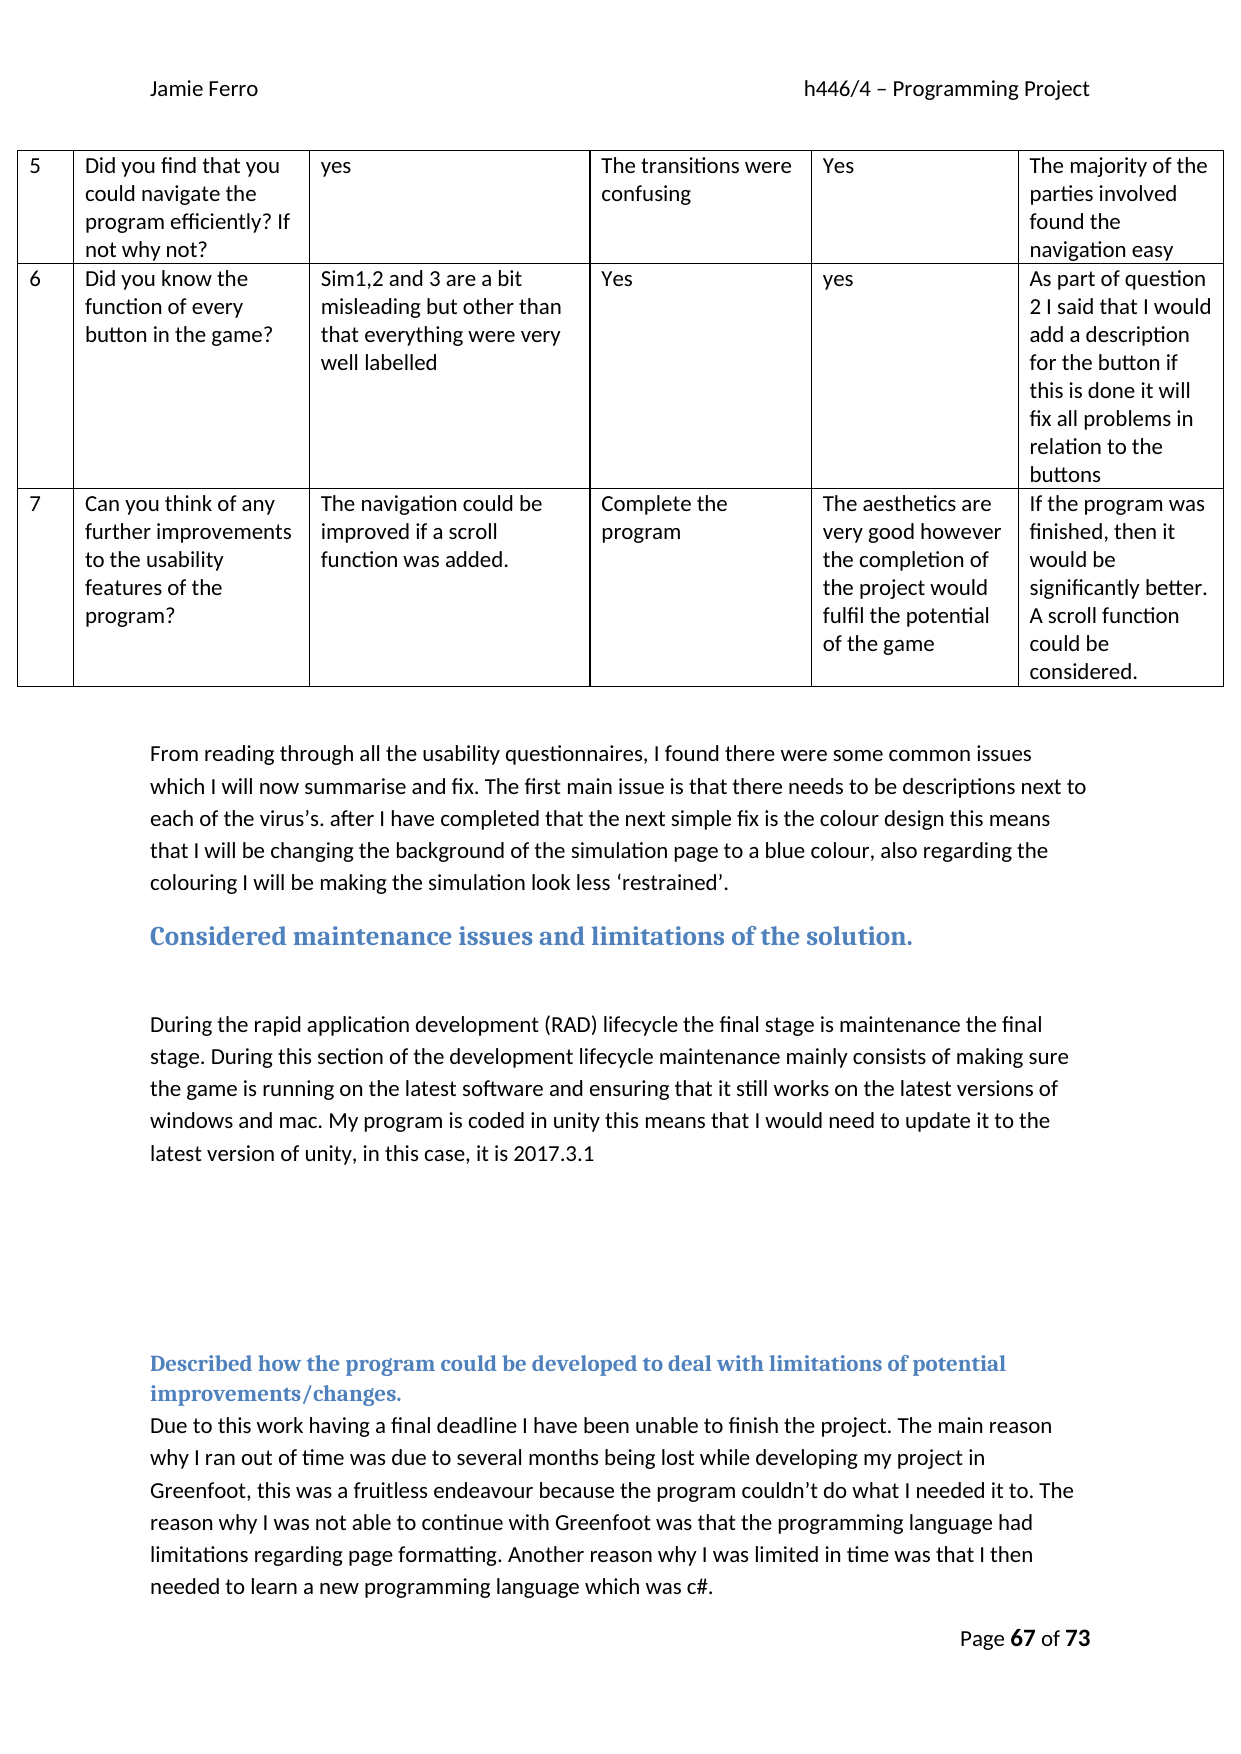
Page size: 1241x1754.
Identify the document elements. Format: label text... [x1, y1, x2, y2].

table_cell Yes [812, 151, 1018, 263]
table_cell Can you think of any further improvements to the usability features of the program? [74, 489, 309, 686]
table_cell 6 [18, 264, 73, 488]
table_cell The aesthetics are very good however the completion of the project would fulfil the potential of the game [812, 489, 1018, 686]
table_cell If the program was finished, then it would be significantly better. A scroll function could be considered. [1019, 489, 1223, 686]
table_cell yes [310, 151, 589, 263]
subtitle Considered maintenance issues and limitations of the solution. [150, 921, 1090, 952]
table_cell 7 [18, 489, 73, 686]
text Due to this work having a final deadline I have been unable to finish the project. The main reason why I ran out of time was due to several months being lost while developing my project in Greenfoot, this was a fruitless endeavour because the program couldn’t do what I needed it to. The reason why I was not able to continue with Greenfoot was that the programming language had limitations regarding page formatting. Another reason why I was limited in time was that I then needed to learn a new programming language which was c#. [150, 1411, 1090, 1600]
table_cell As part of question 2 I said that I would add a description for the button if this is done it will fix all problems in relation to the buttons [1019, 264, 1223, 488]
table_cell The majority of the parties involved found the navigation easy [1019, 151, 1223, 263]
table_cell Did you know the function of every button in the game? [74, 264, 309, 488]
text From reading through all the usability questionnaires, I found there were some common issues which I will now summarise and fix. The first main issue is that there needs to be descriptions next to each of the virus’s. after I have completed that the next simple fix is the colour design this means that I will be changing the background of the simulation page to a blue colour, also regarding the colouring I will be making the simulation look less ‘restrained’. [150, 739, 1090, 896]
table_cell Yes [591, 264, 811, 488]
subtitle Described how the program could be developed to deal with limitations of potential improvements/changes. [150, 1351, 1090, 1407]
table_cell 5 [18, 151, 73, 263]
table_cell Did you find that you could navigate the program efficiently? If not why not? [74, 151, 309, 263]
table_cell The navigation could be improved if a scroll function was added. [310, 489, 589, 686]
table_cell The transitions were confusing [591, 151, 811, 263]
table_cell Complete the program [591, 489, 811, 686]
table_cell yes [812, 264, 1018, 488]
table_cell Sim1,2 and 3 are a bit misleading but other than that everything were very well labelled [310, 264, 589, 488]
text During the rapid application development (RAD) lifecycle the final stage is maintenance the final stage. During this section of the development lifecycle maintenance mainly consists of making sure the game is running on the latest software and ensuring that it still works on the latest versions of windows and mac. My program is coded in unity this means that I would need to update it to the latest version of unity, in this case, it is 2017.3.1 [150, 1010, 1090, 1167]
